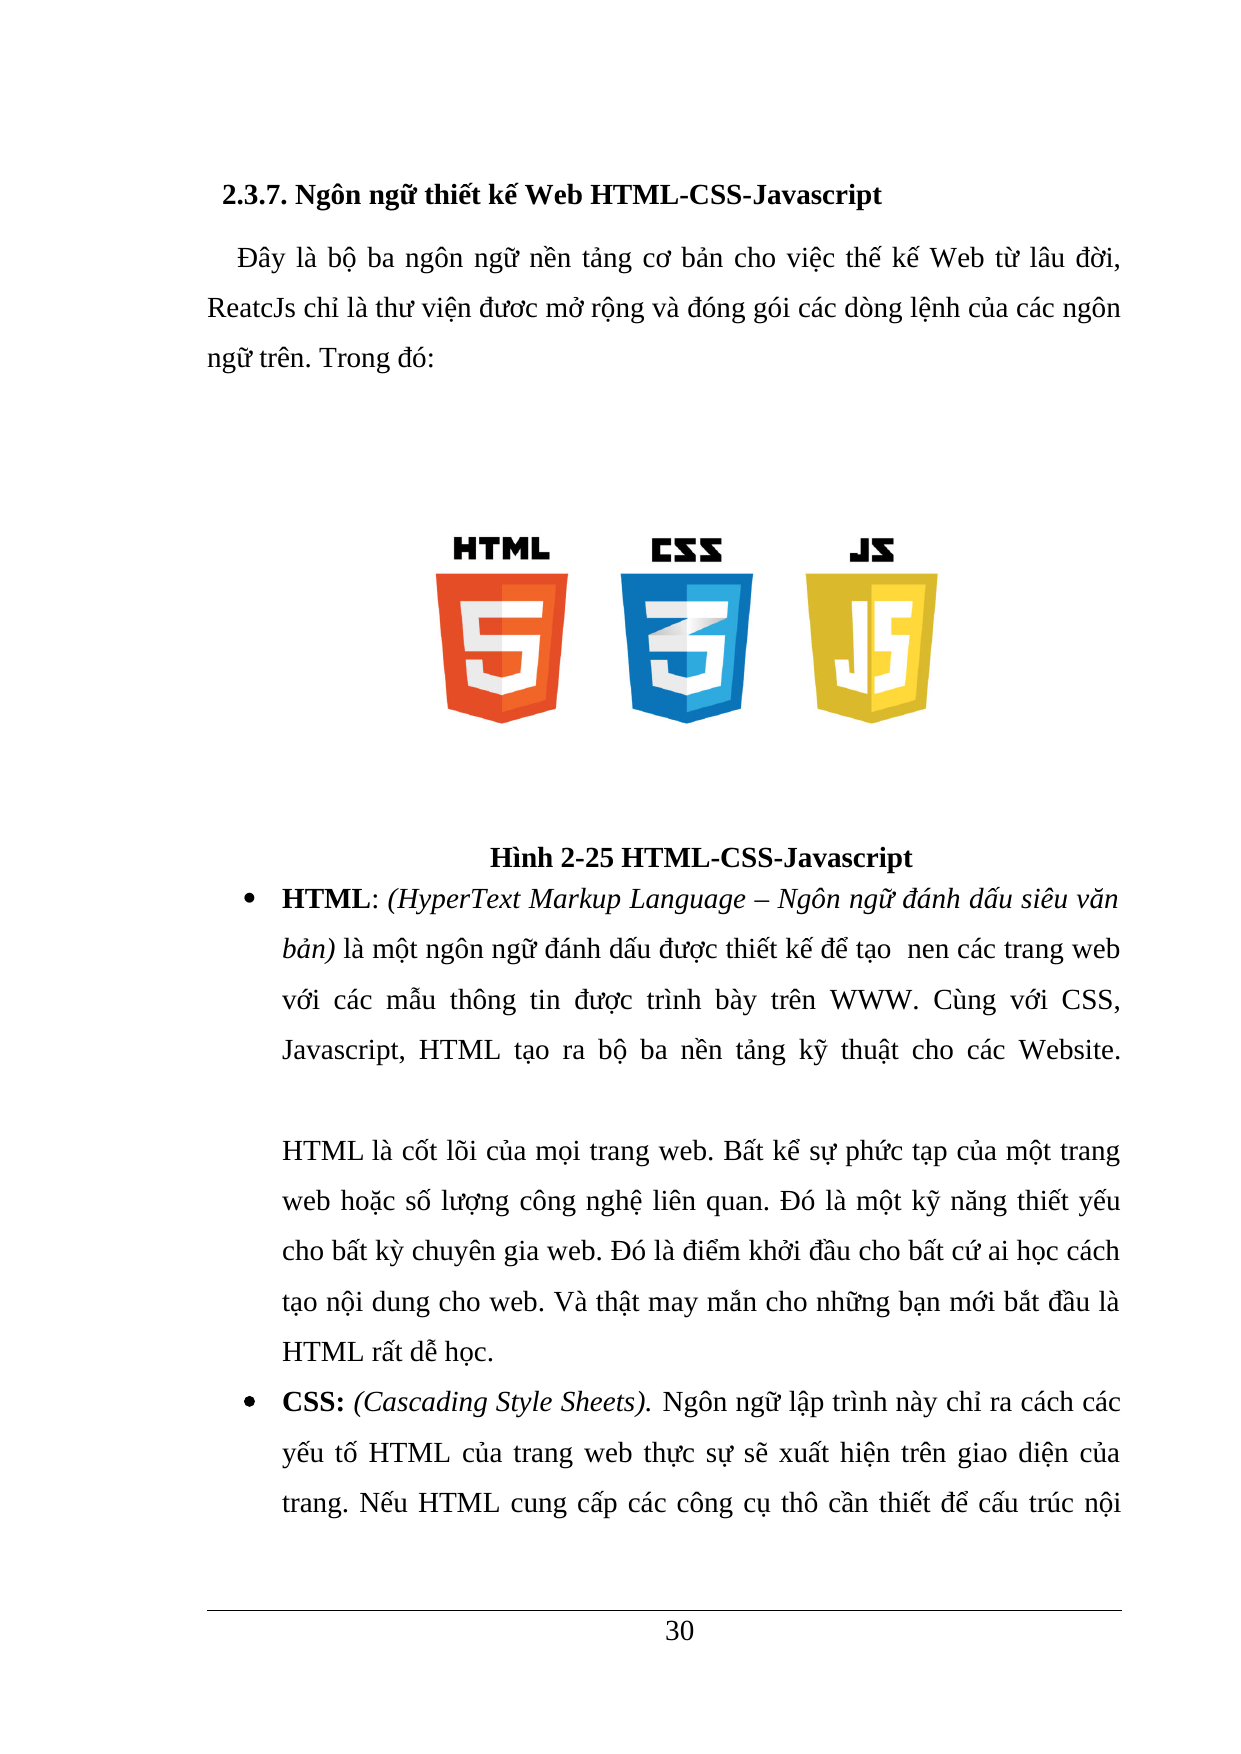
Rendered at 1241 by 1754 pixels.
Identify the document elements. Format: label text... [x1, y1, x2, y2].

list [244, 1384, 1122, 1519]
subtitle Ngôn ngữ thiết kế Web HTML-CSS-Javascript [752, 177, 1122, 211]
subtitle Ngôn ngữ thiết kế Web HTML-CSS-Javascript [222, 177, 295, 211]
text Đây là bộ ba ngôn ngữ nền tảng cơ bản cho việc thế kế Web từ lâu đời, ReatcJs chỉ là thư viện đươc mở rộng và đóng gói các dòng lệnh của các ngôn ngữ trên. Trong đó: [207, 240, 1122, 374]
picture [385, 429, 988, 831]
